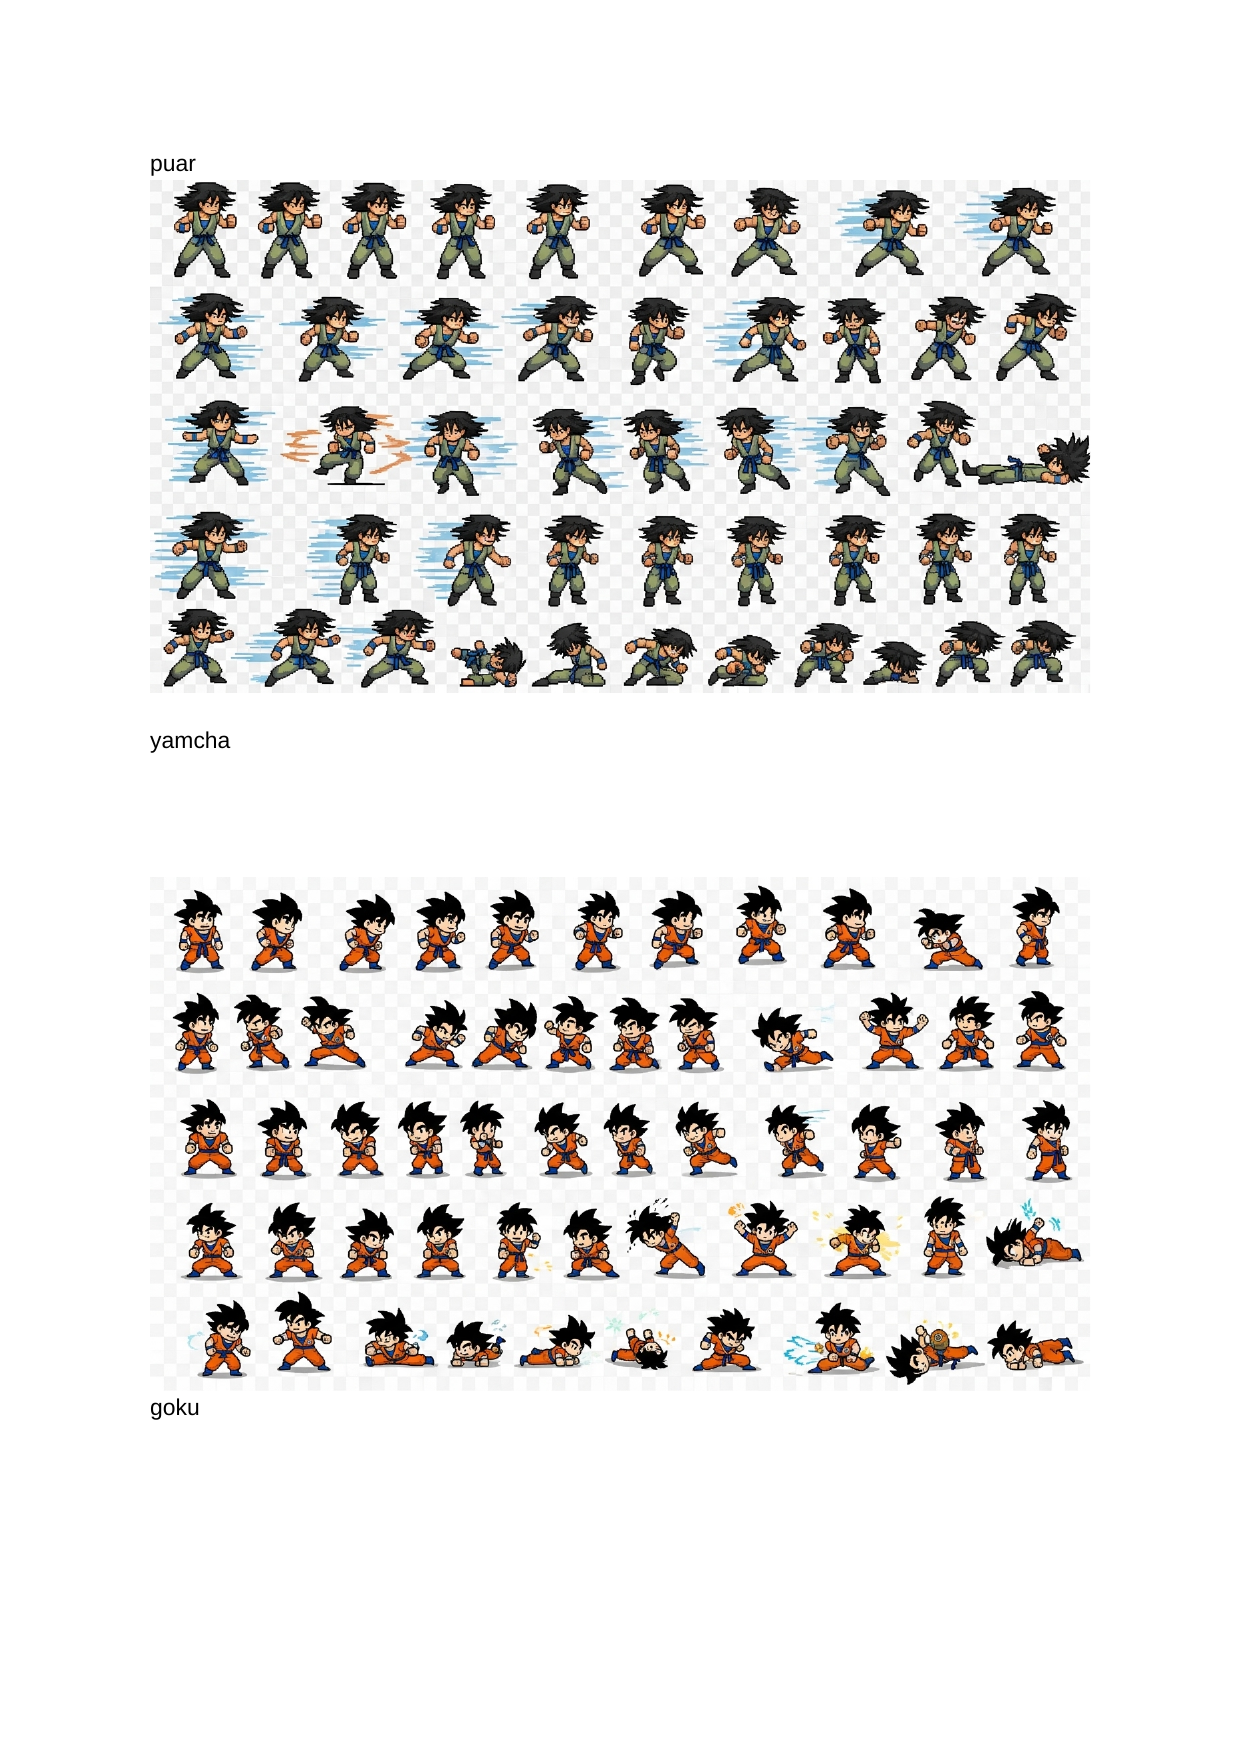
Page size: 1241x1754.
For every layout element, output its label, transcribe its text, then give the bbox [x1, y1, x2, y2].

text yamcha [150, 727, 1090, 753]
picture [150, 180, 1091, 693]
picture [150, 877, 1091, 1391]
text goku [150, 1394, 1090, 1421]
text puar [150, 150, 1090, 176]
